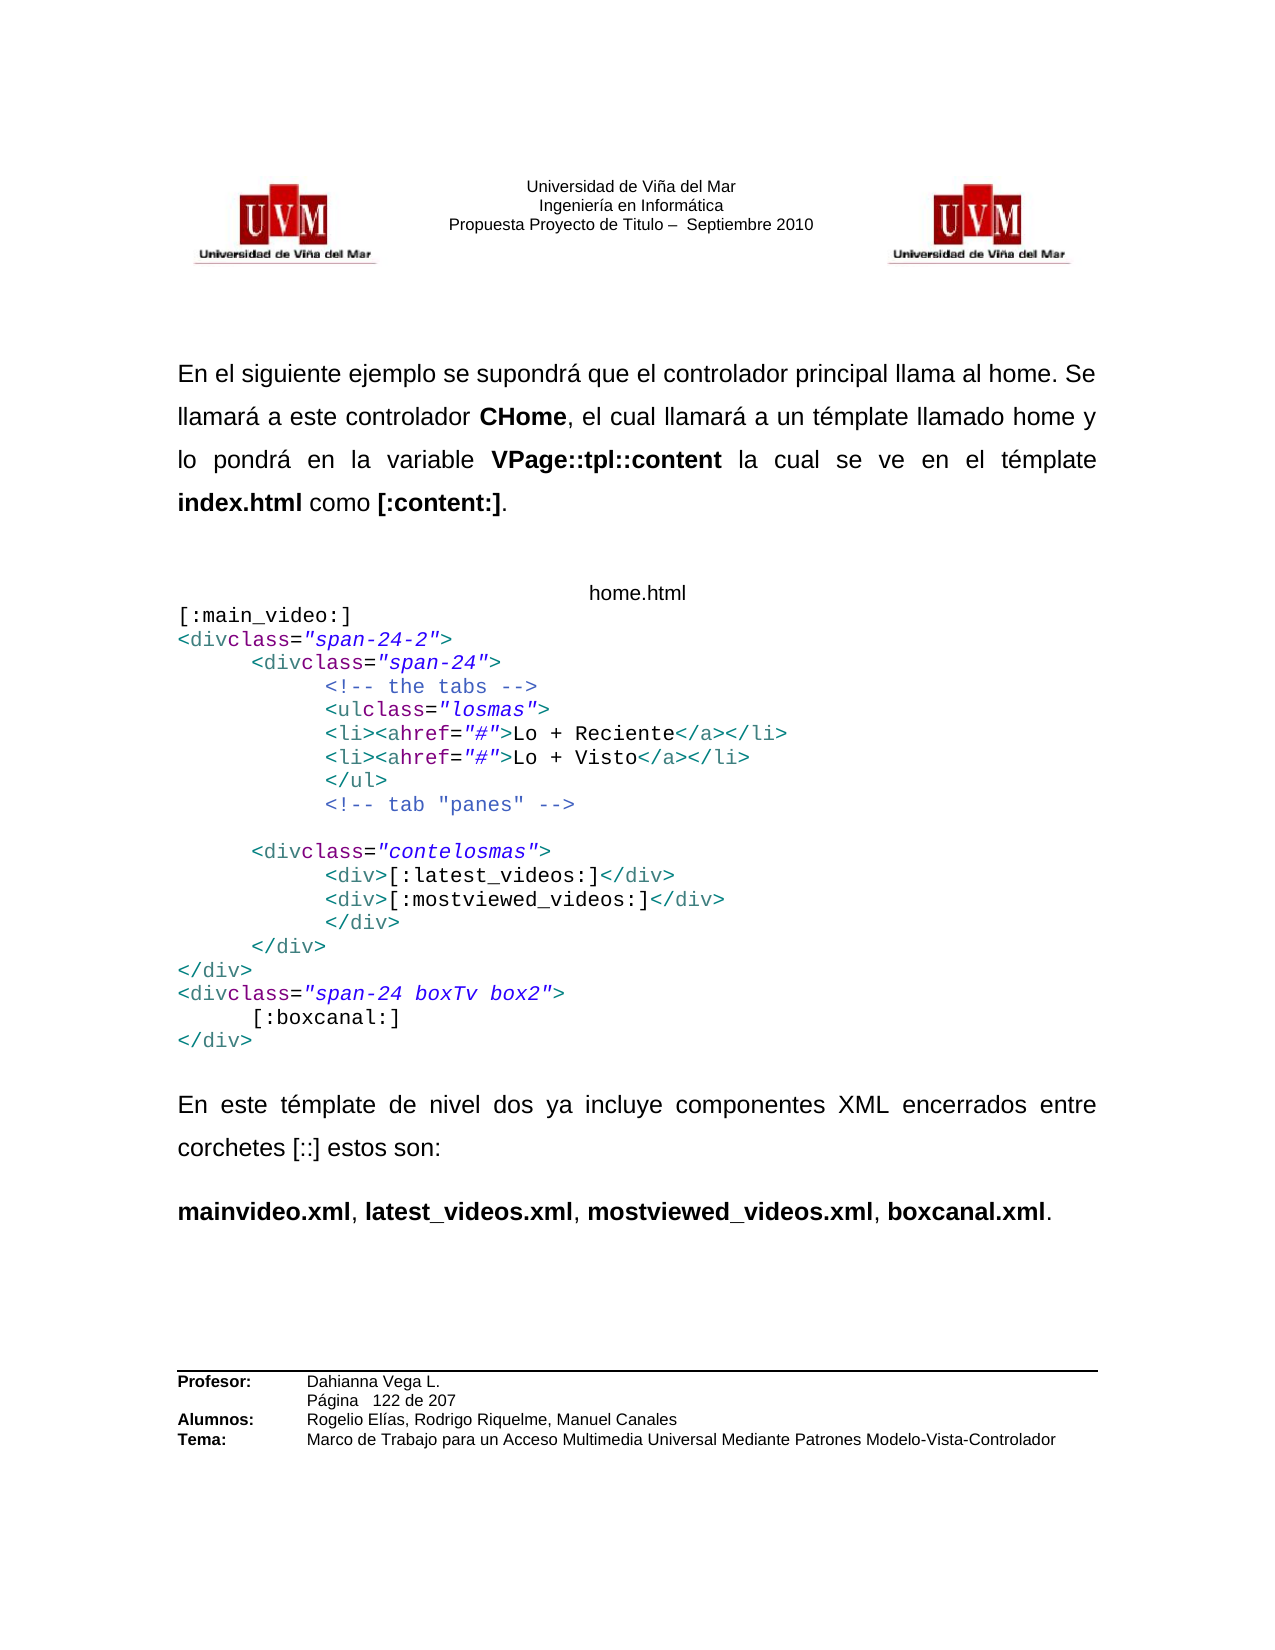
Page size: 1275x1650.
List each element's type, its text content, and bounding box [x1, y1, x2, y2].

subtitle home.html [177, 581, 1098, 605]
text <divclass="span-24-2"> [177, 628, 1098, 652]
text </div> [177, 959, 1098, 983]
text <!-- the tabs --> [177, 676, 1098, 699]
text </ul> [177, 770, 1098, 794]
text <divclass="span-24"> [177, 652, 1098, 676]
text </div> [177, 912, 1098, 936]
text <divclass="contelosmas"> [177, 841, 1098, 865]
text </div> [177, 936, 1098, 959]
text [:main_video:] [177, 605, 1098, 628]
picture [871, 176, 1084, 267]
text En este témplate de nivel dos ya incluye componentes XML encerrados entre corchetes [::] estos son: [177, 1090, 1098, 1162]
text <divclass="span-24 boxTv box2"> [177, 983, 1098, 1007]
text [:boxcanal:] [177, 1007, 1098, 1031]
text <li><ahref="#">Lo + Reciente</a></li> [177, 723, 1098, 747]
text <!-- tab "panes" --> [177, 794, 1098, 818]
text mainvideo.xml, latest_videos.xml, mostviewed_videos.xml, boxcanal.xml. [177, 1197, 1098, 1226]
text </div> [177, 1031, 1098, 1054]
picture [177, 176, 390, 267]
text En el siguiente ejemplo se supondrá que el controlador principal llama al home. Se llamará a este controlador CHome, el cual llamará a un témplate llamado home y lo pondrá en la variable VPage::tpl::content la cual se ve en el témplate index.html como [:content:]. [177, 359, 1098, 517]
text <div>[:latest_videos:]</div> [177, 865, 1098, 889]
text <ulclass="losmas"> [177, 699, 1098, 723]
text <li><ahref="#">Lo + Visto</a></li> [177, 747, 1098, 770]
text <div>[:mostviewed_videos:]</div> [177, 889, 1098, 912]
